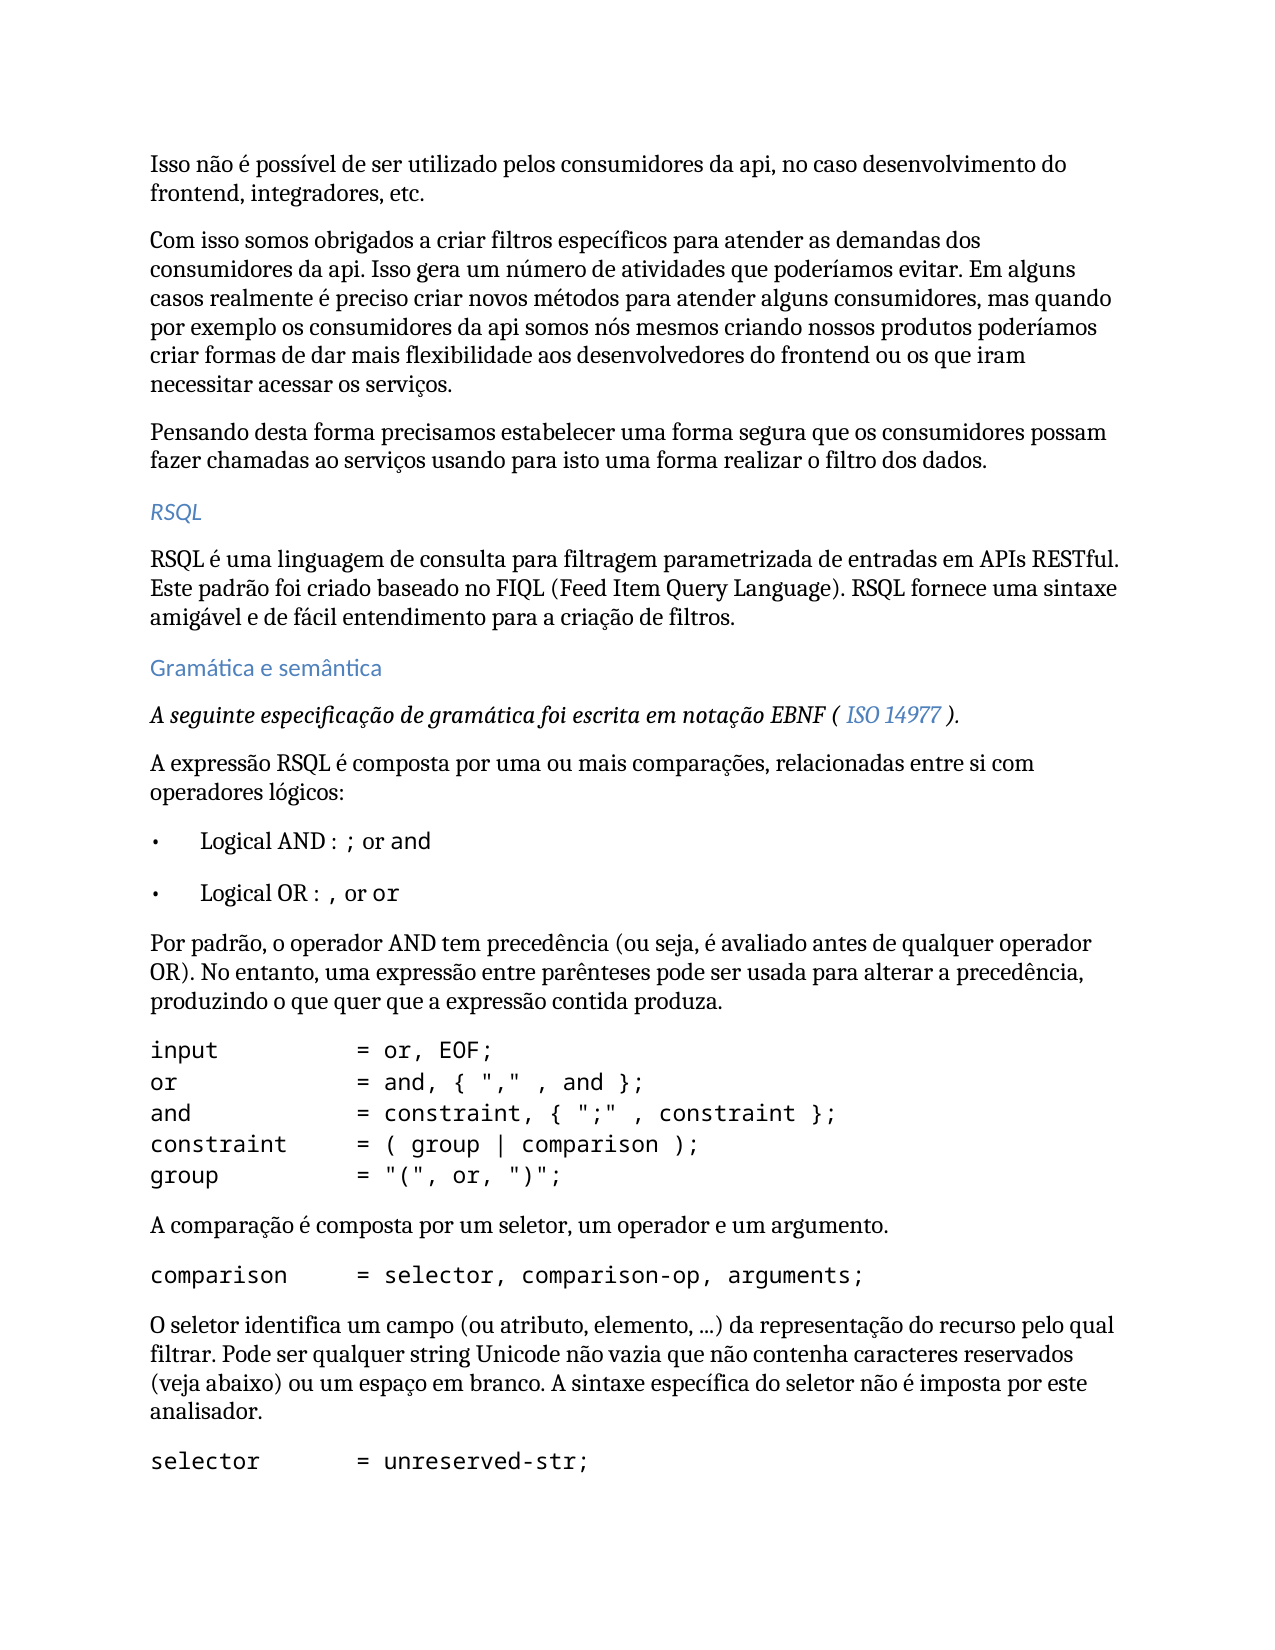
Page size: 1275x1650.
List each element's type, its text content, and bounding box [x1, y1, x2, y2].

text Com isso somos obrigados a criar filtros específicos para atender as demandas dos consumidores da api. Isso gera um número de atividades que poderíamos evitar. Em alguns casos realmente é preciso criar novos métodos para atender alguns consumidores, mas quando por exemplo os consumidores da api somos nós mesmos criando nossos produtos poderíamos criar formas de dar mais flexibilidade aos desenvolvedores do frontend ou os que iram necessitar acessar os serviços. [150, 226, 1125, 399]
text RSQL é uma linguagem de consulta para filtragem parametrizada de entradas em APIs RESTful. Este padrão foi criado baseado no FIQL (Feed Item Query Language). RSQL fornece uma sintaxe amigável e de fácil entendimento para a criação de filtros. [150, 545, 1125, 631]
text O seletor identifica um campo (ou atributo, elemento, ...) da representação do recurso pelo qual filtrar. Pode ser qualquer string Unicode não vazia que não contenha caracteres reservados (veja abaixo) ou um espaço em branco. A sintaxe específica do seletor não é imposta por este analisador. [150, 1311, 1125, 1426]
text Por padrão, o operador AND tem precedência (ou seja, é avaliado antes de qualquer operador OR). No entanto, uma expressão entre parênteses pode ser usada para alterar a precedência, produzindo o que quer que a expressão contida produza. [150, 929, 1125, 1016]
list Logical OR : , or or [150, 877, 1125, 908]
text A expressão RSQL é composta por uma ou mais comparações, relacionadas entre si com operadores lógicos: [150, 749, 1125, 806]
text comparison = selector, comparison-op, arguments; [150, 1259, 1125, 1290]
text A comparação é composta por um seletor, um operador e um argumento. [150, 1211, 1125, 1240]
text A seguinte especificação de gramática foi escrita em notação EBNF ( ISO 14977 ). [150, 701, 1125, 730]
subtitle Gramática e semântica [150, 652, 1125, 683]
text input = or, EOF; or = and, { "," , and }; and = constraint, { ";" , constraint }; constraint = ( group | comparison ); group = "(", or, ")"; [150, 1034, 1125, 1191]
list Logical AND : ; or and [150, 825, 1125, 856]
text Pensando desta forma precisamos estabelecer uma forma segura que os consumidores possam fazer chamadas ao serviços usando para isto uma forma realizar o filtro dos dados. [150, 417, 1125, 475]
subtitle RSQL [150, 496, 1125, 526]
text selector = unreserved-str; [150, 1445, 1125, 1476]
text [150, 150, 1125, 207]
